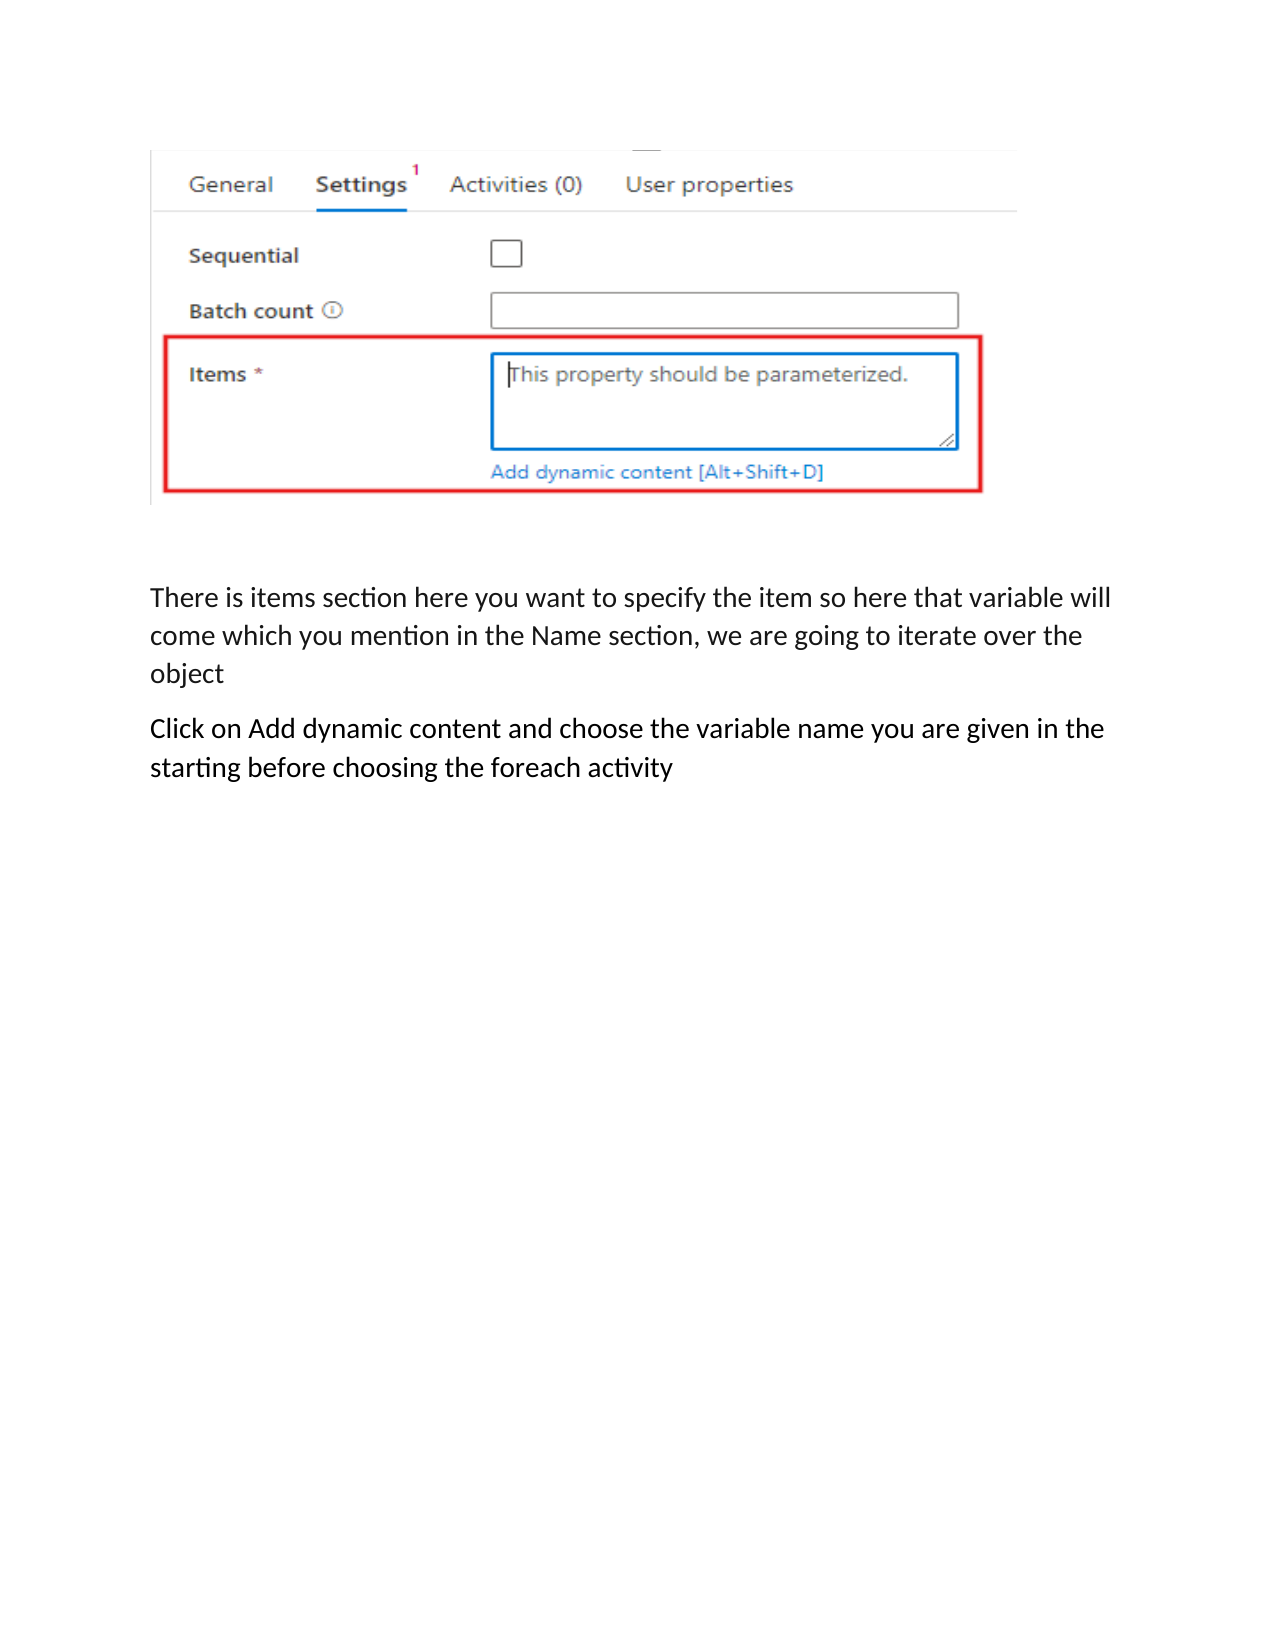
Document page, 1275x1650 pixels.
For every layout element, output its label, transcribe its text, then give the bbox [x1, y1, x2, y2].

text There is items section here you want to specify the item so here that variable will come which you mention in the Name section, we are going to iterate over the object [150, 579, 1125, 691]
text Click on Add dynamic content and choose the variable name you are given in the starting before choosing the foreach activity [150, 711, 1125, 785]
picture [150, 150, 1018, 505]
